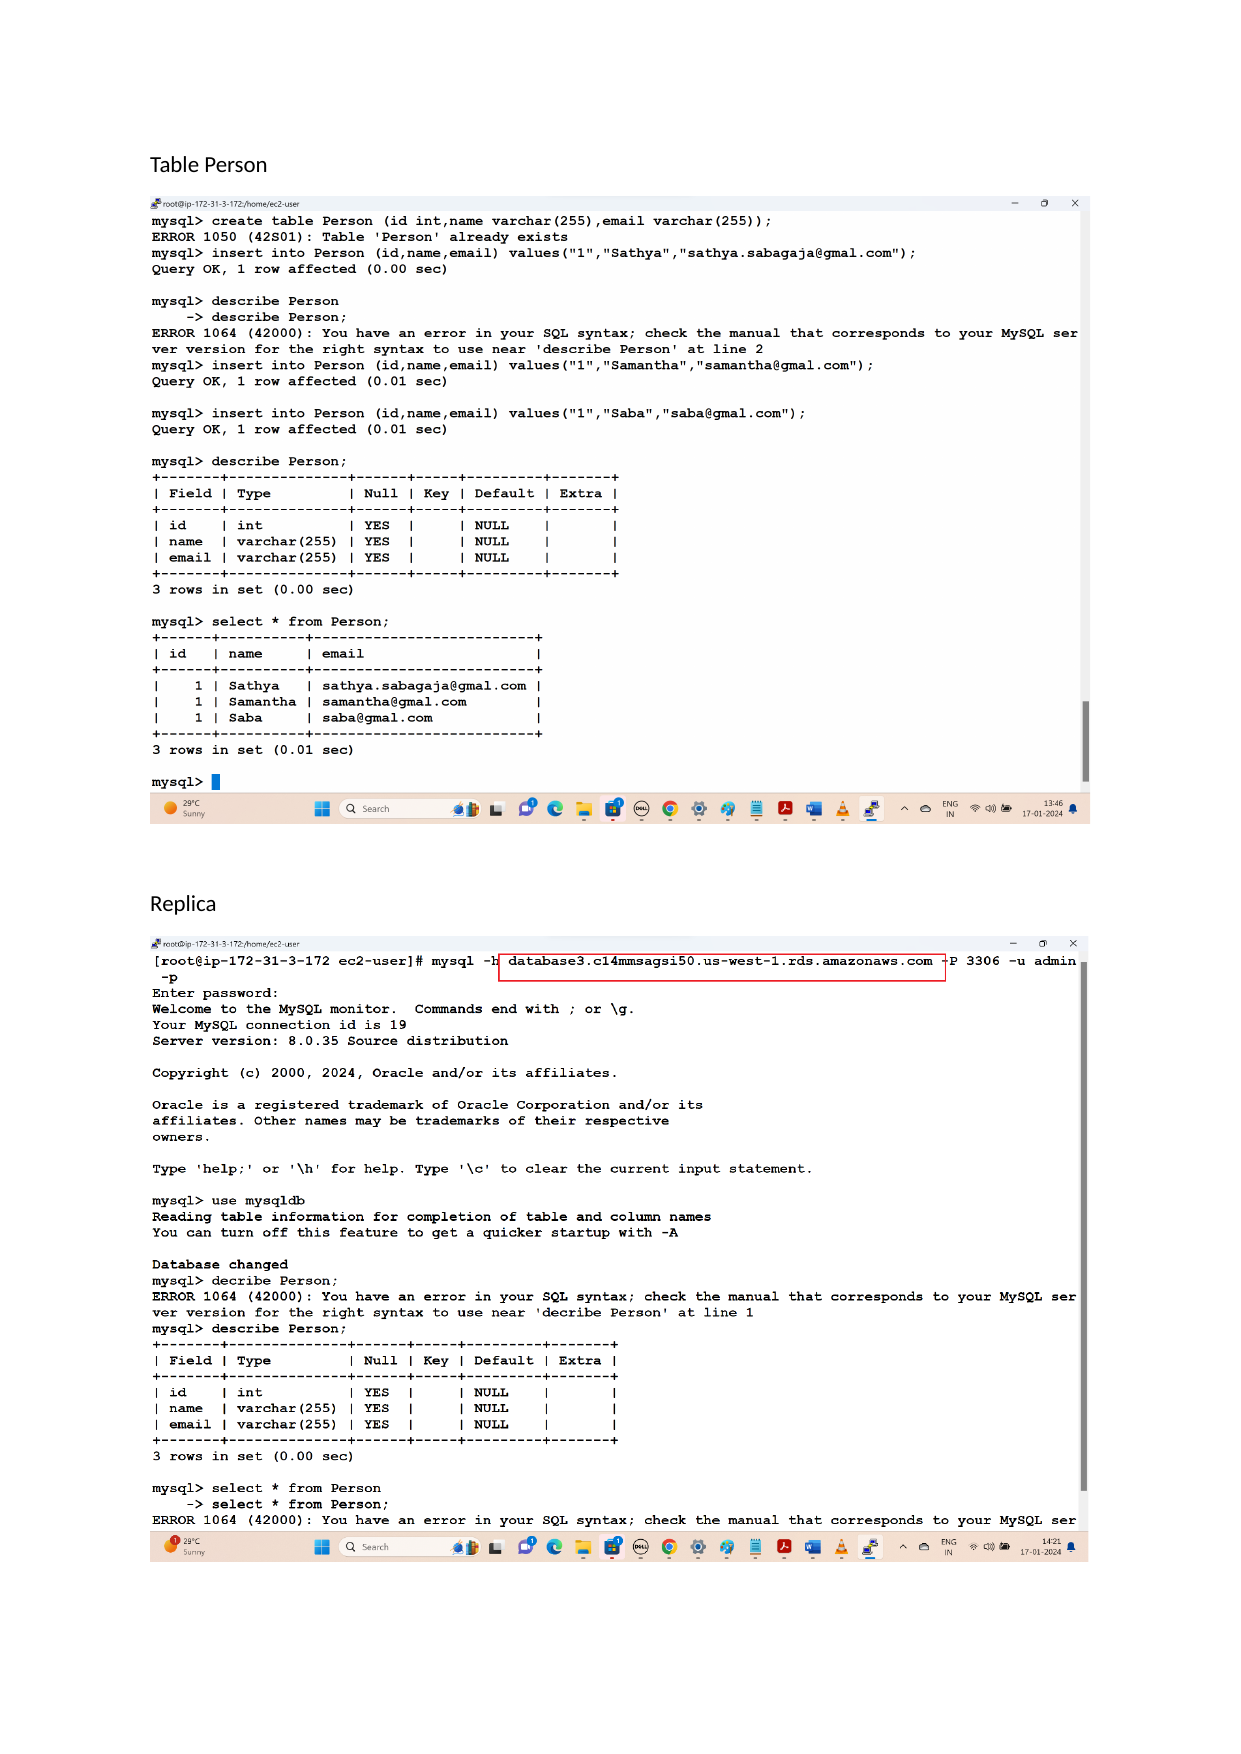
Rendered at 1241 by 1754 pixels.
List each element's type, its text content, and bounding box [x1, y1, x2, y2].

text Table Person [150, 150, 1090, 178]
picture [150, 196, 1091, 824]
picture [150, 936, 1089, 1562]
text Replica [150, 889, 1090, 917]
